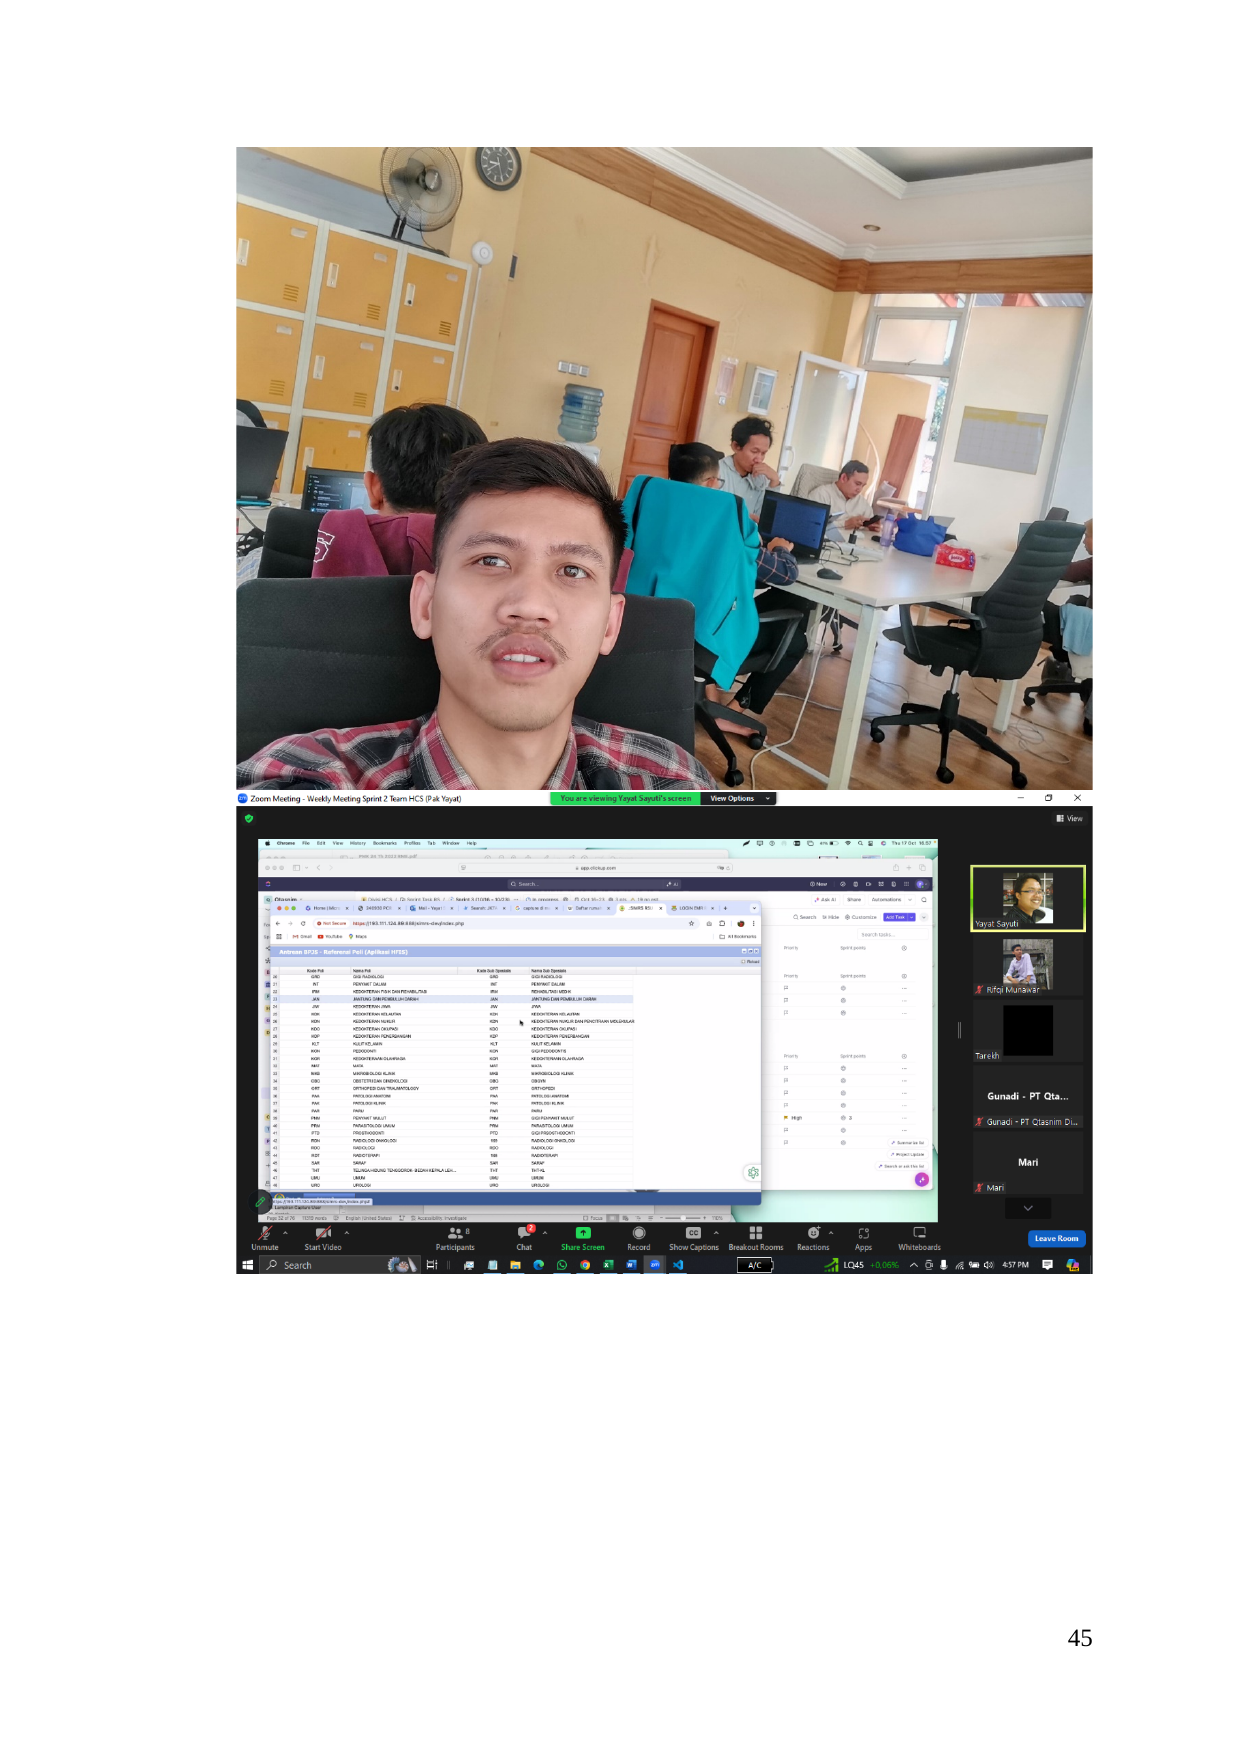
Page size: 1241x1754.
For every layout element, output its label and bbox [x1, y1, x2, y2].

picture [236, 147, 1093, 790]
picture [236, 792, 1093, 1274]
